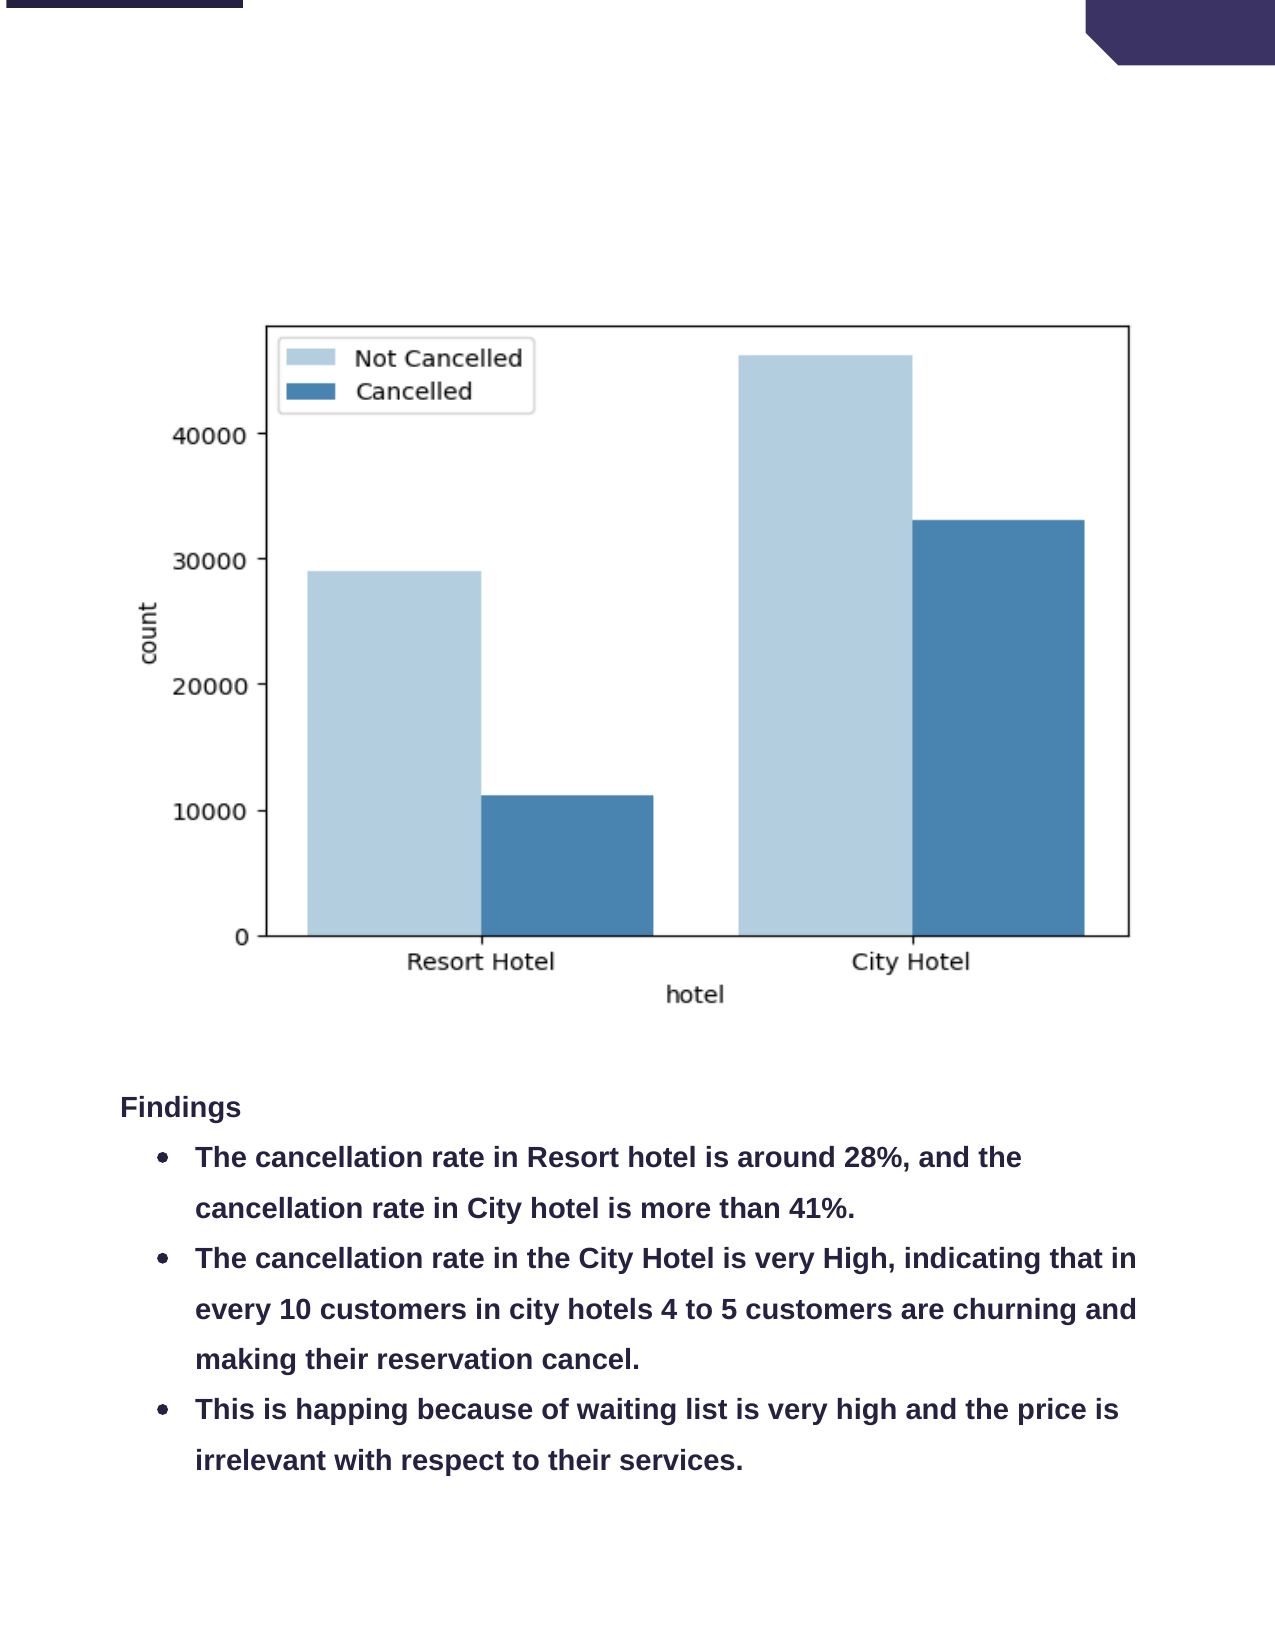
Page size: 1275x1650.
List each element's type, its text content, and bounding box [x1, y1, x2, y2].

list This is happing because of waiting list is very high and the price is irrelevant with respect to their services. [157, 1392, 1155, 1476]
list The cancellation rate in the City Hotel is very High, indicating that in every 10 customers in city hotels 4 to 5 customers are churning and making their reservation cancel. [157, 1241, 1155, 1376]
list The cancellation rate in Resort hotel is around 28%, and the cancellation rate in City hotel is more than 41%. [157, 1140, 1155, 1224]
text Findings [120, 1090, 1155, 1123]
picture [120, 311, 1144, 1023]
